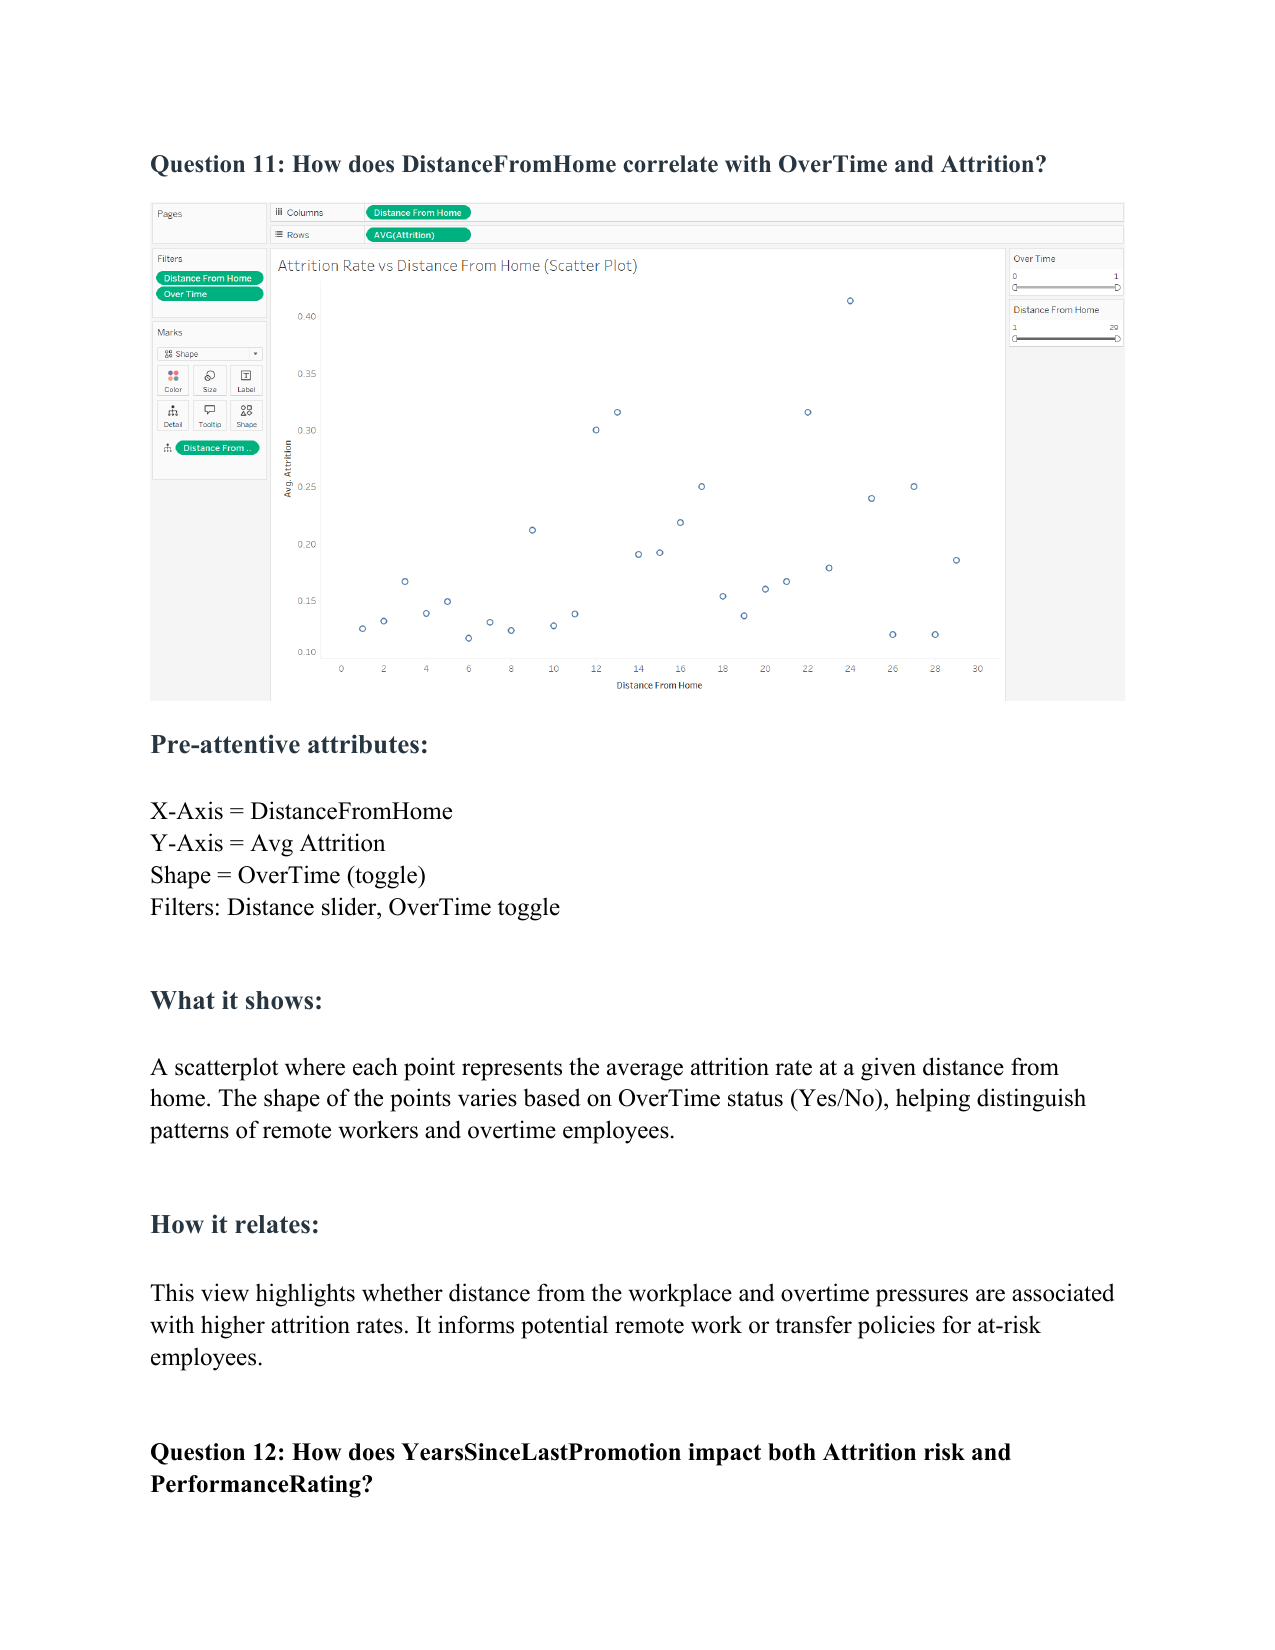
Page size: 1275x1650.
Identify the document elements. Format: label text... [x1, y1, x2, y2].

picture [150, 202, 1125, 701]
text This view highlights whether distance from the workplace and overtime pressures are associated with higher attrition rates. It informs potential remote work or transfer policies for at-risk employees. [150, 1279, 1125, 1370]
text A scatterplot where each point represents the average attrition rate at a given distance from home. The shape of the points varies based on OverTime status (Yes/No), helping distinguish patterns of remote workers and overtime employees. [150, 1053, 1125, 1144]
subtitle How it relates: [150, 1209, 1125, 1239]
text Question 12: How does YearsSinceLastPromotion impact both Attrition risk and PerformanceRating? [150, 1438, 1125, 1497]
text Filters: Distance slider, OverTime toggle [150, 893, 1125, 920]
subtitle What it shows: [150, 985, 1125, 1015]
subtitle Pre-attentive attributes: [150, 730, 1125, 760]
text Question 11: How does DistanceFromHome correlate with OverTime and Attrition? [150, 150, 1125, 178]
text Y-Axis = Avg Attrition [150, 829, 1125, 857]
text X-Axis = DistanceFromHome [150, 797, 1125, 825]
text Shape = OverTime (toggle) [150, 861, 1125, 888]
